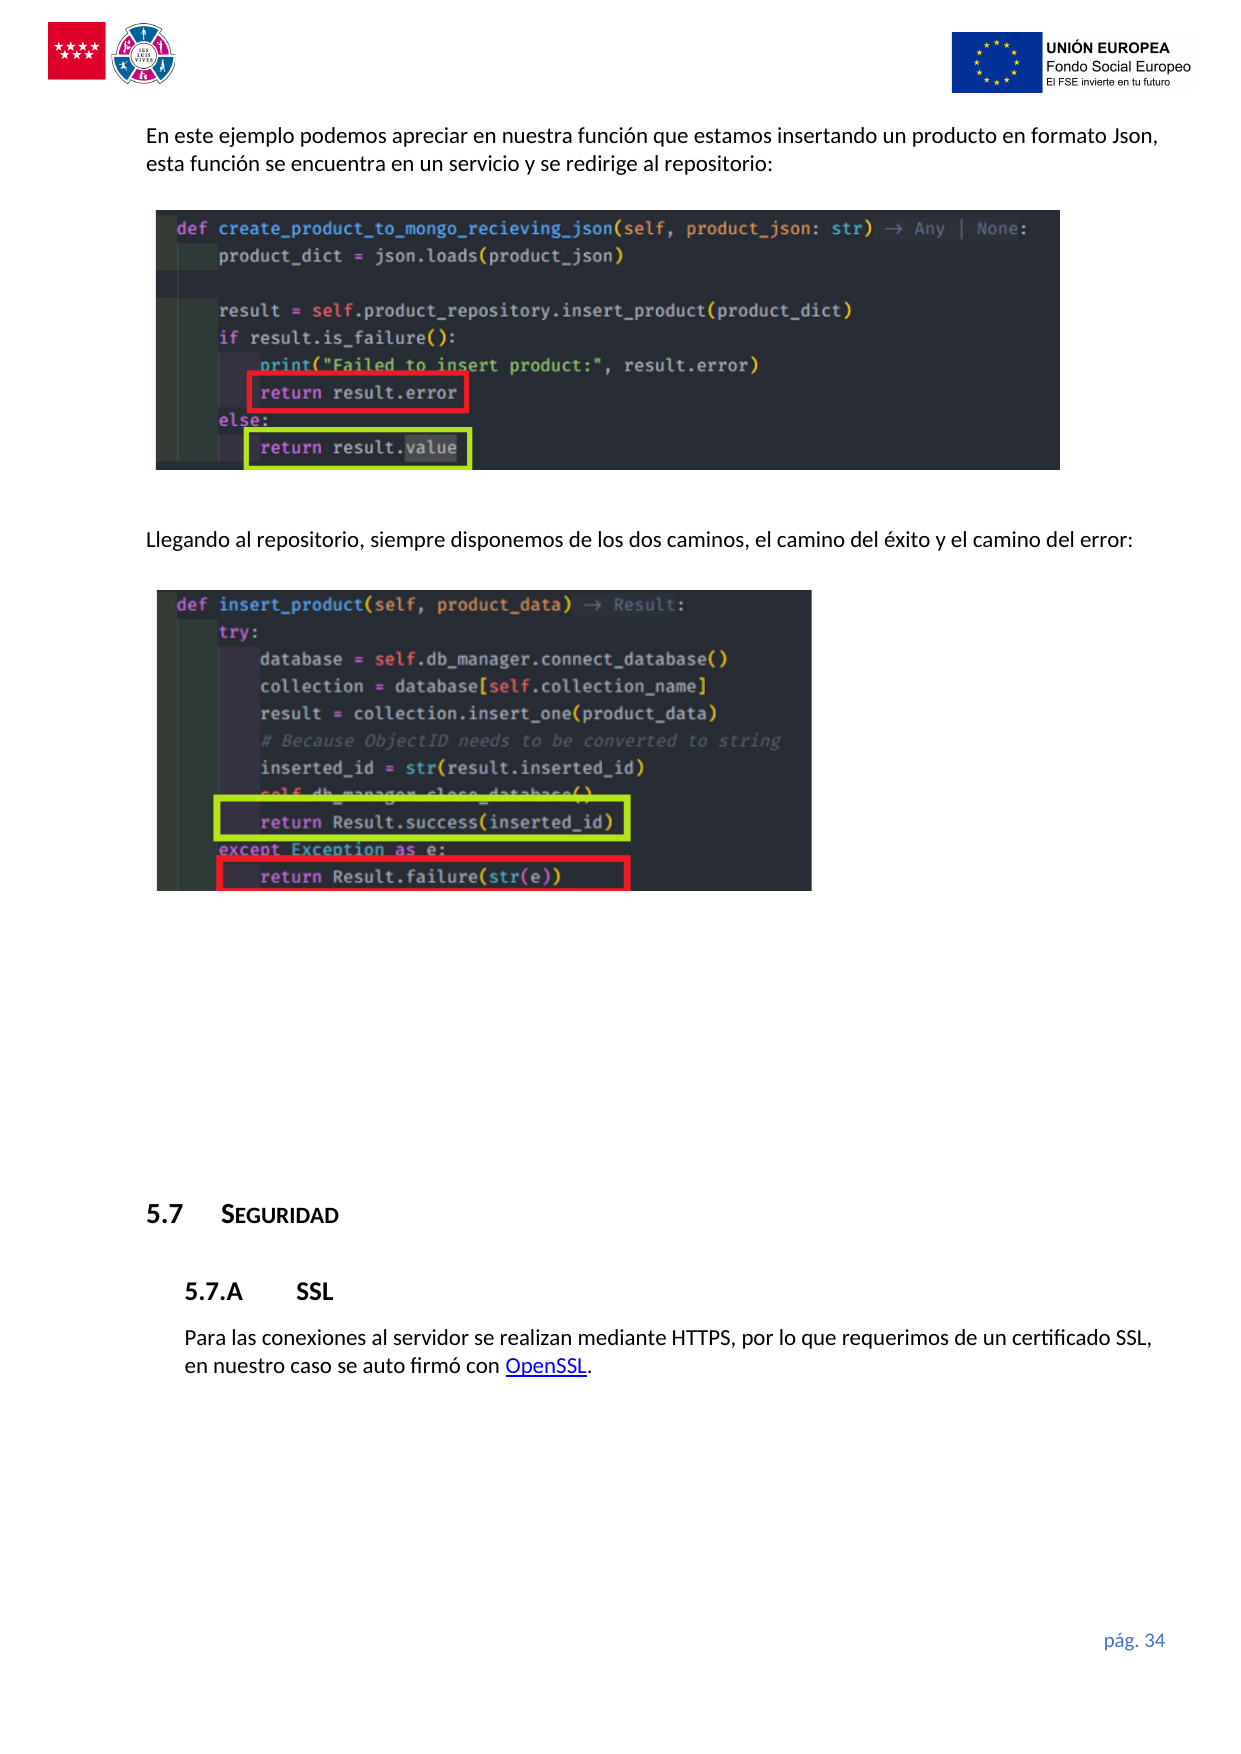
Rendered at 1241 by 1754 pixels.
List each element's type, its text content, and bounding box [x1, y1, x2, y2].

picture [155, 210, 1060, 470]
text en nuestro caso se auto firmó con OpenSSL. [184, 1351, 1165, 1379]
picture [41, 15, 176, 86]
text Para las conexiones al servidor se realizan mediante HTTPS, por lo que requerimos de un certificado SSL, [184, 1323, 1165, 1351]
text SSL [184, 1274, 1165, 1307]
picture [951, 32, 1195, 93]
text Llegando al repositorio, siempre disponemos de los dos caminos, el camino del éxito y el camino del error: [146, 525, 1165, 553]
text En este ejemplo podemos apreciar en nuestra función que estamos insertando un producto en formato Json, esta función se encuentra en un servicio y se redirige al repositorio: [146, 121, 1165, 177]
text Seguridad [146, 1195, 1165, 1231]
picture [156, 590, 812, 891]
